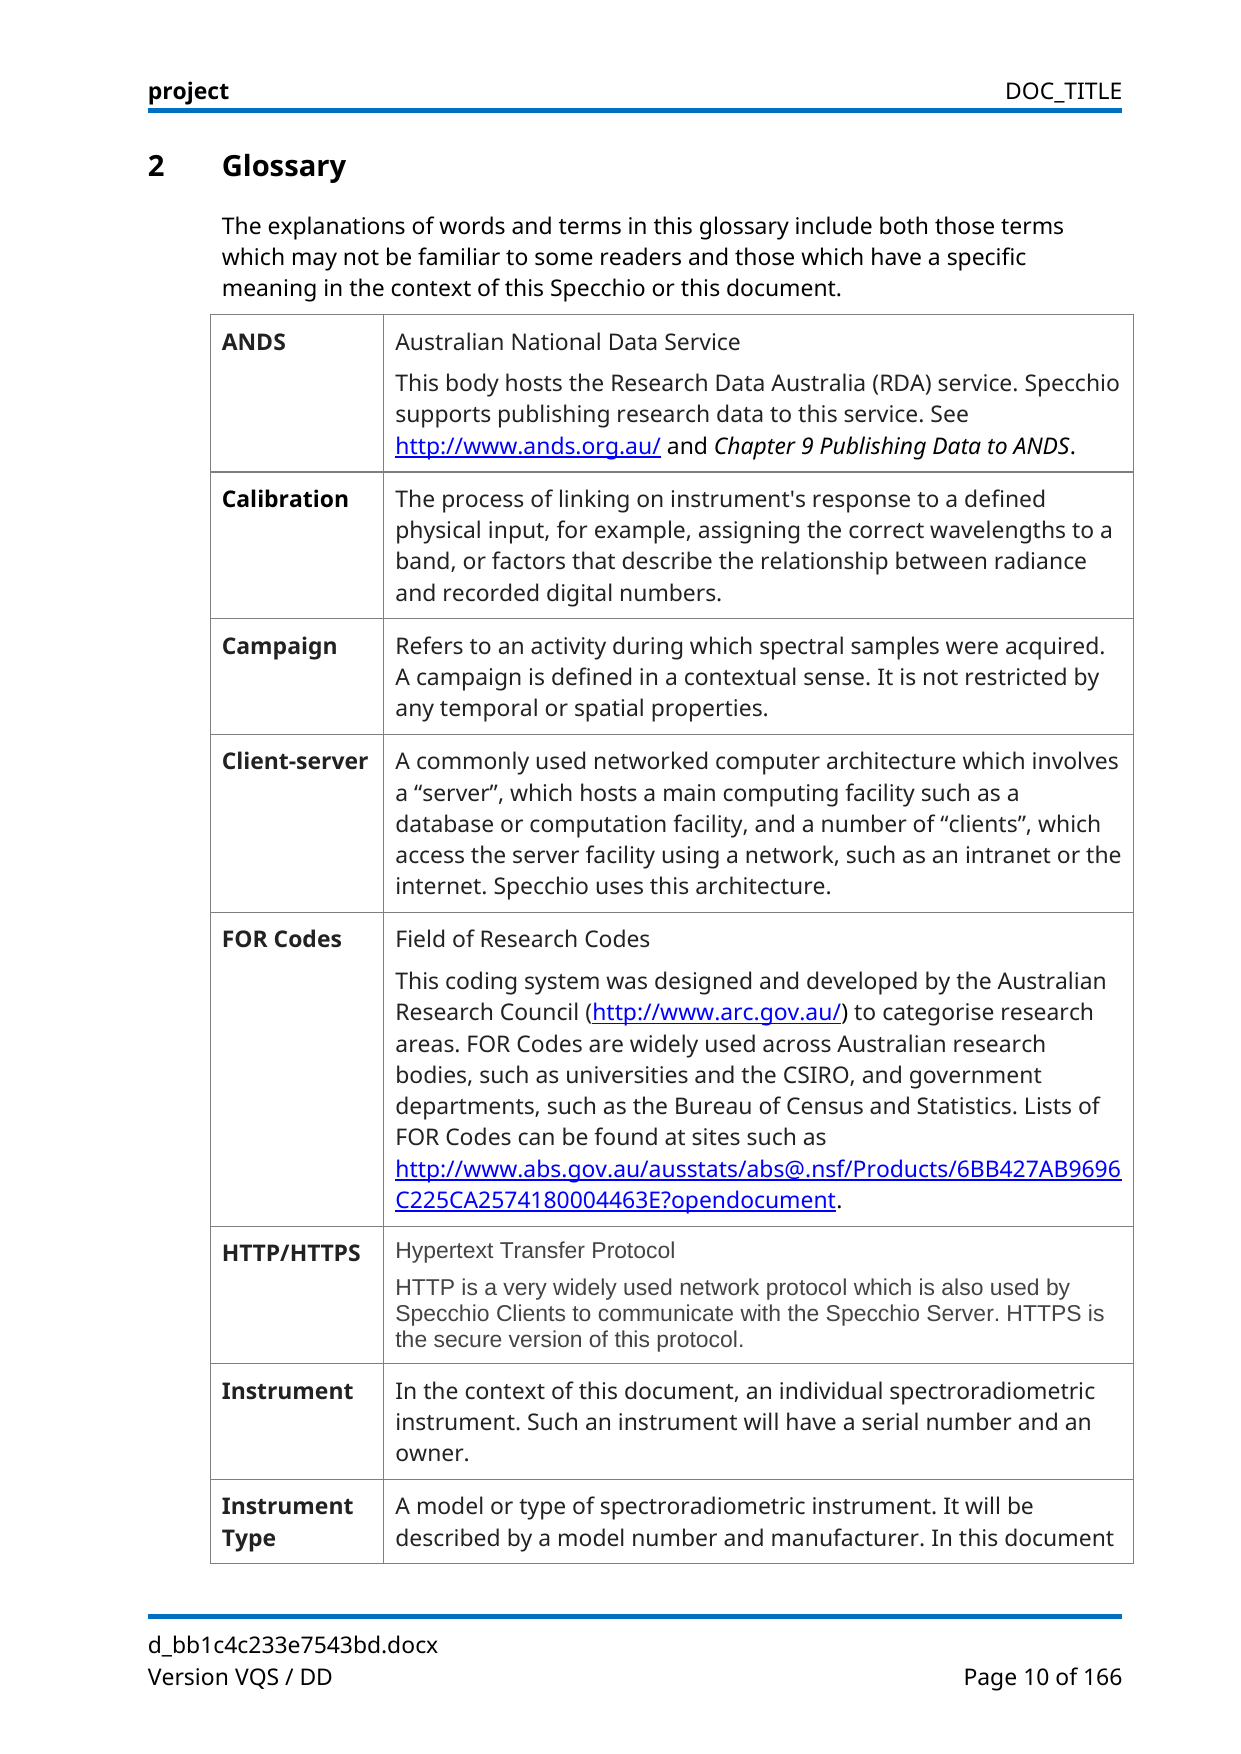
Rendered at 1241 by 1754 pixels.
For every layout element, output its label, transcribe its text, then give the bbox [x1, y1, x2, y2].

table_cell A commonly used networked computer architecture which involves a “server”, which hosts a main computing facility such as a database or computation facility, and a number of “clients”, which access the server facility using a network, such as an intranet or the internet. Specchio uses this architecture. [384, 735, 1133, 912]
table_cell FOR Codes [211, 913, 383, 1226]
table_cell Calibration [211, 473, 383, 618]
table_header ANDS [211, 315, 383, 471]
table_cell Client-server [211, 735, 383, 912]
table_cell The process of linking on instrument's response to a defined physical input, for example, assigning the correct wavelengths to a band, or factors that describe the relationship between radiance and recorded digital numbers. [384, 473, 1133, 618]
subtitle Glossary [148, 145, 1122, 185]
text The explanations of words and terms in this glossary include both those terms which may not be familiar to some readers and those which have a specific meaning in the context of this Specchio or this document. [222, 210, 1122, 304]
table_cell Instrument [211, 1364, 383, 1479]
table_header Australian National Data Service This body hosts the Research Data Australia (RDA) service. Specchio supports publishing research data to this service. See http://www.ands.org.au/ and Chapter . [384, 315, 1133, 471]
table_cell Campaign [211, 619, 383, 734]
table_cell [384, 1480, 1133, 1563]
table_cell Field of Research Codes This coding system was designed and developed by the Australian Research Council (http://www.arc.gov.au/) to categorise research areas. FOR Codes are widely used across Australian research bodies, such as universities and the CSIRO, and government departments, such as the Bureau of Census and Statistics. Lists of FOR Codes can be found at sites such as http://www.abs.gov.au/ausstats/abs@.nsf/Products/6BB427AB9696C225CA2574180004463E?opendocument. [384, 913, 1133, 1226]
table_cell Instrument Type [211, 1480, 383, 1563]
table_cell In the context of this document, an individual spectroradiometric instrument. Such an instrument will have a serial number and an owner. [384, 1364, 1133, 1479]
table_cell Refers to an activity during which spectral samples were acquired. A campaign is defined in a contextual sense. It is not restricted by any temporal or spatial properties. [384, 619, 1133, 734]
table_cell Hypertext Transfer Protocol HTTP is a very widely used network protocol which is also used by Specchio Clients to communicate with the Specchio Server. HTTPS is the secure version of this protocol. [384, 1227, 1133, 1363]
table_cell HTTP/HTTPS [211, 1227, 383, 1363]
